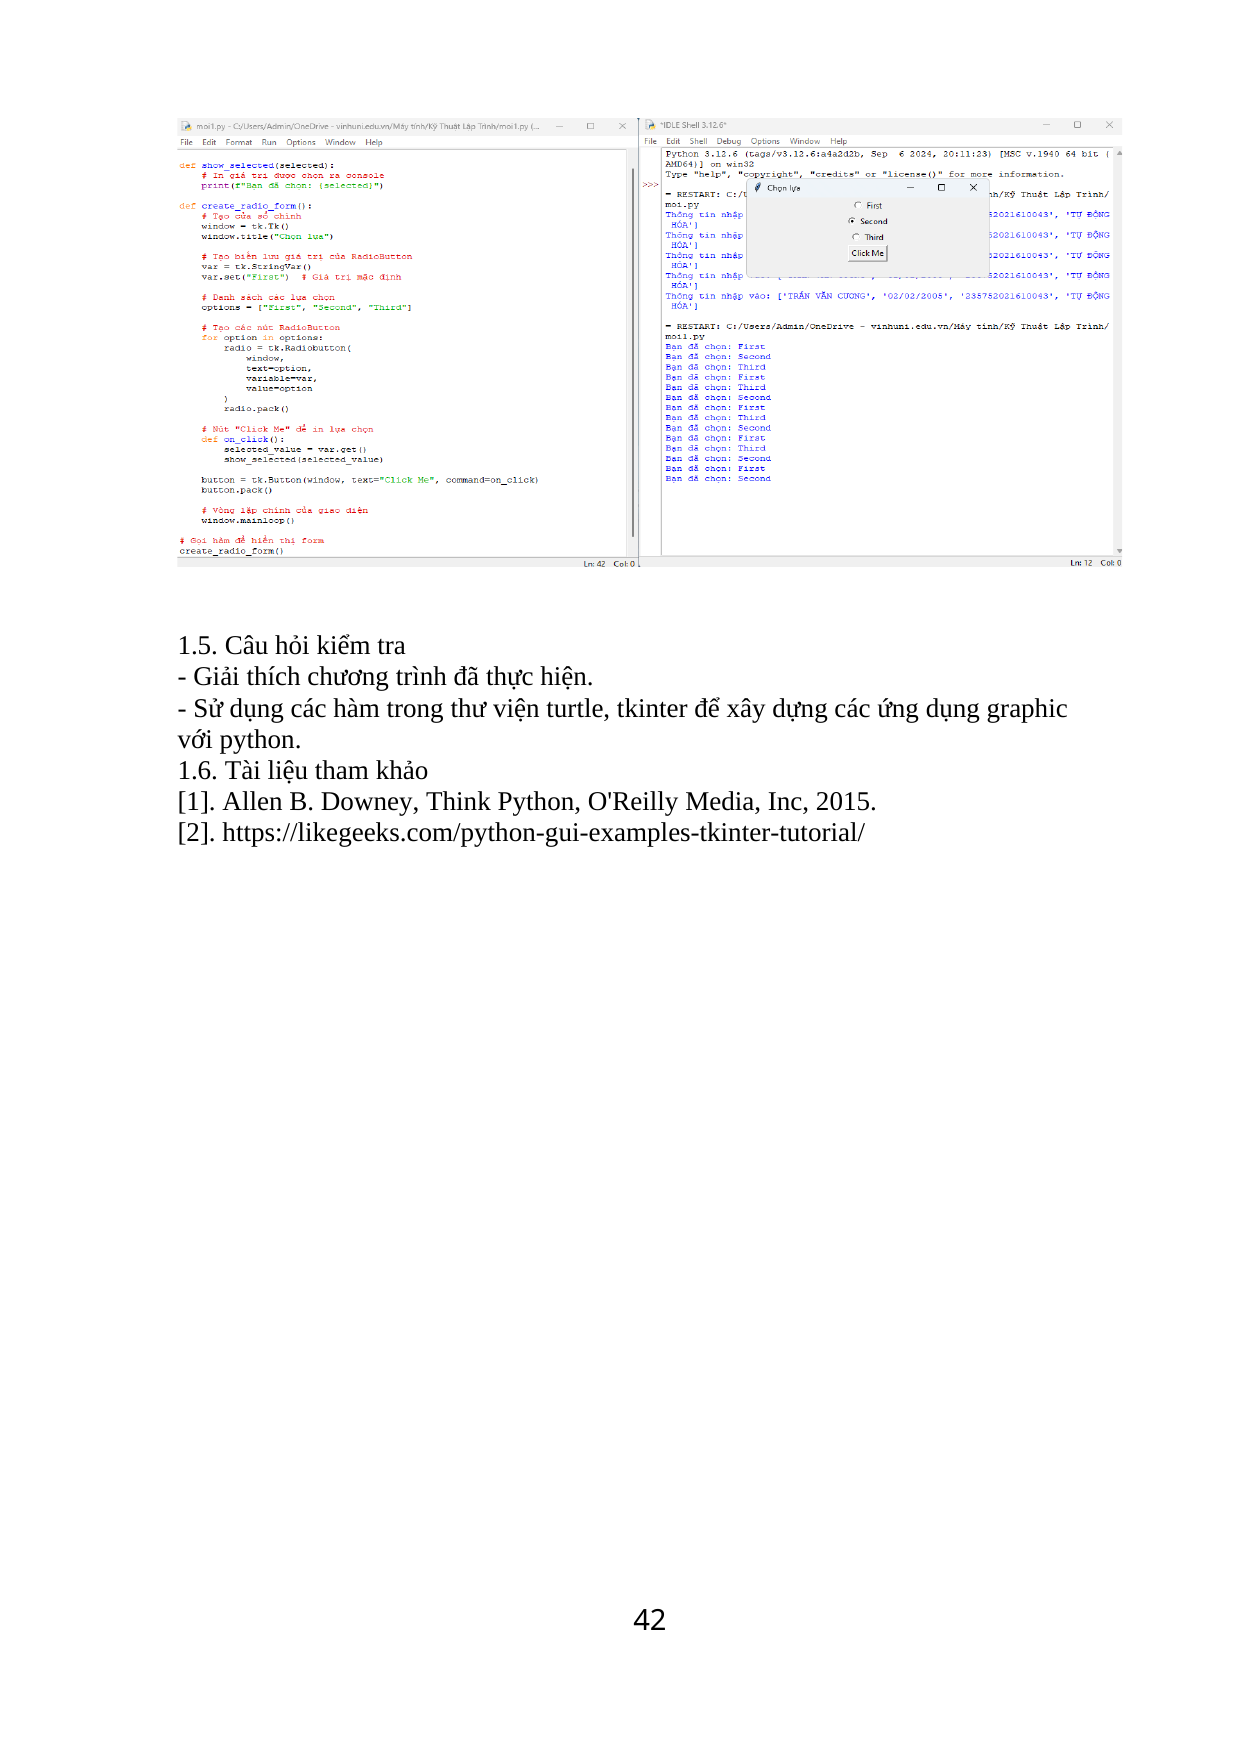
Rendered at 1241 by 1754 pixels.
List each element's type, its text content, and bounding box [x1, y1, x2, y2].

text với python. [177, 723, 1122, 754]
text - Sử dụng các hàm trong thư viện turtle, tkinter để xây dựng các ứng dụng graphic [177, 692, 1122, 723]
text 1.5. Câu hỏi kiểm tra [177, 629, 1122, 661]
text 1.6. Tài liệu tham khảo [177, 754, 1122, 785]
text - Giải thích chương trình đã thực hiện. [177, 661, 1122, 692]
text [1]. Allen B. Downey, Think Python, O'Reilly Media, Inc, 2015. [177, 785, 1122, 816]
text [2]. https://likegeeks.com/python-gui-examples-tkinter-tutorial/ [177, 816, 1122, 847]
picture [177, 118, 1123, 567]
